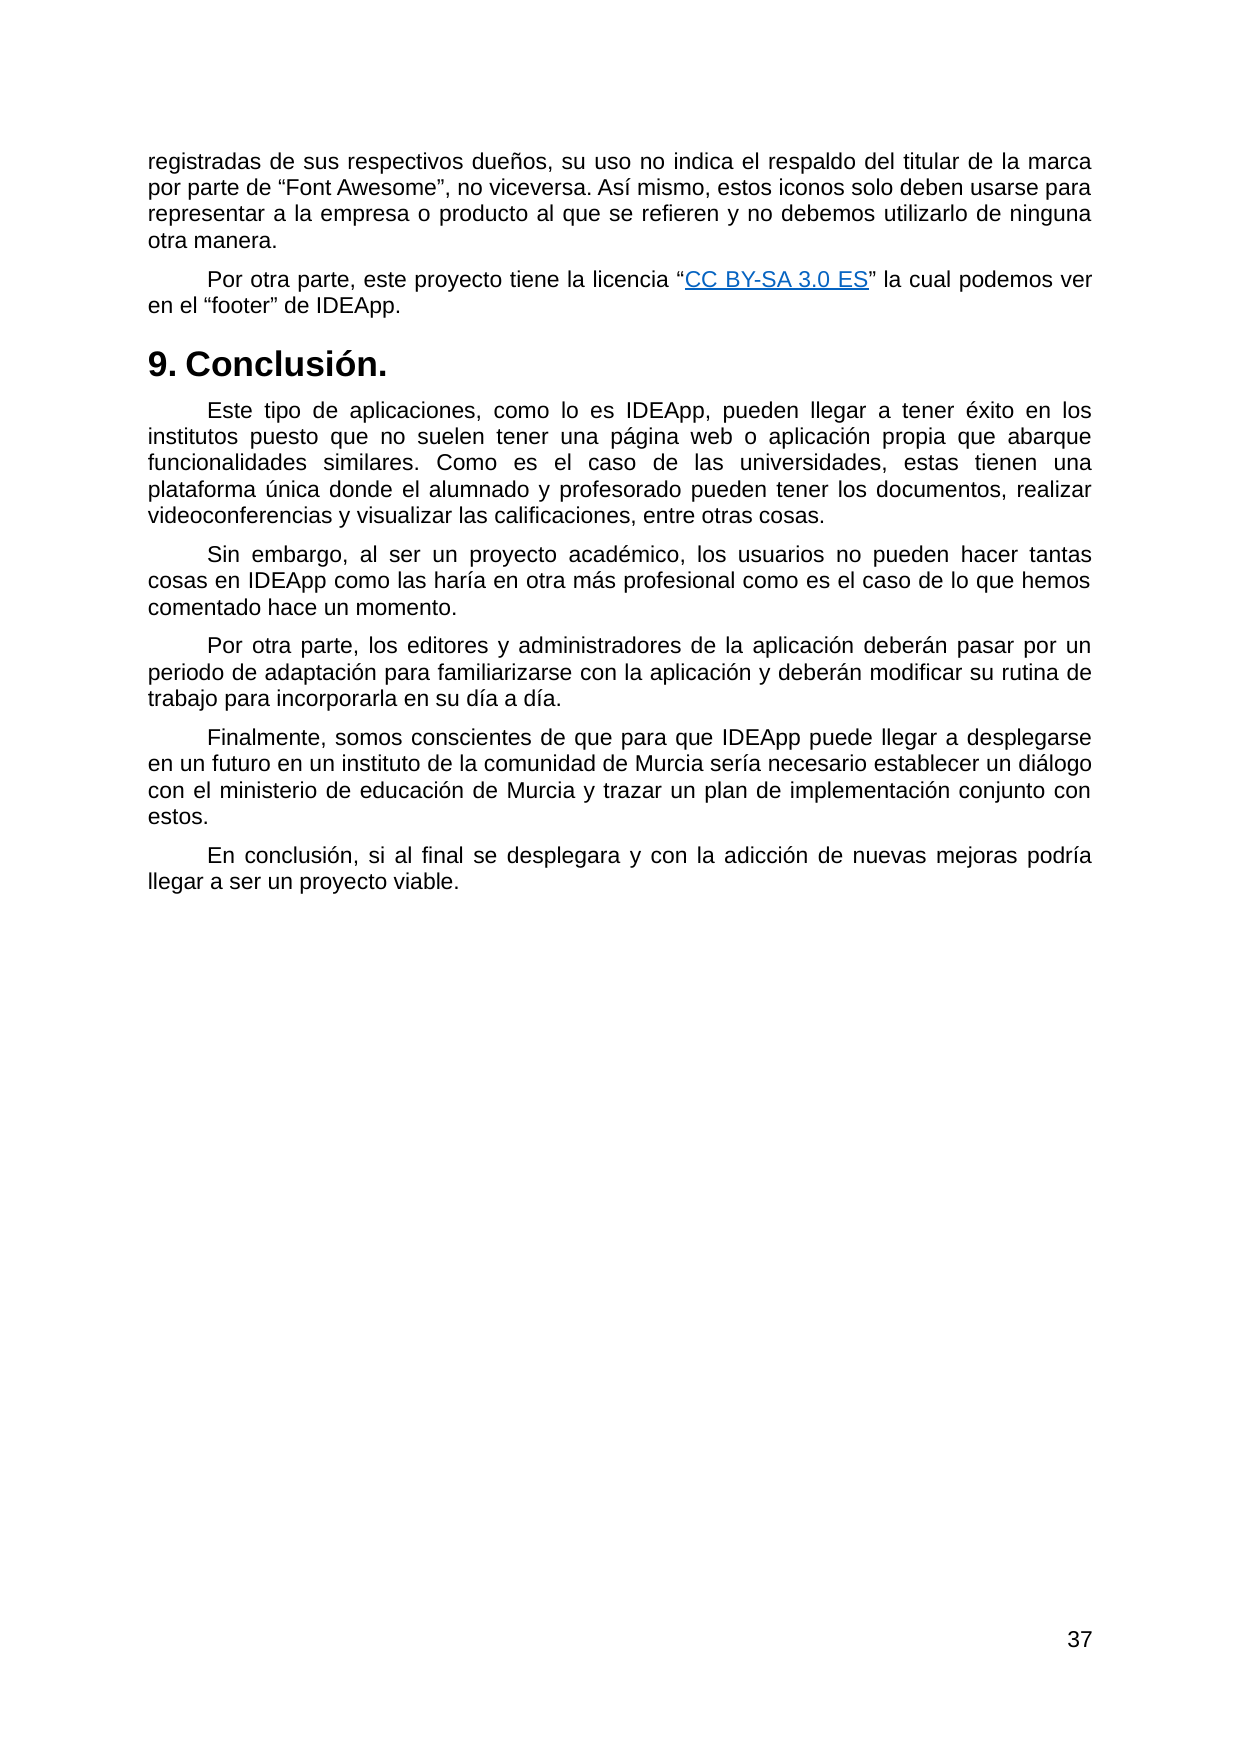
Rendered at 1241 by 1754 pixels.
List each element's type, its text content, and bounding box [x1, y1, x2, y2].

text Por otra parte, este proyecto tiene la licencia “CC BY-SA 3.0 ES” la cual podemos ver en el “footer” de IDEApp. [148, 266, 1092, 318]
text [148, 148, 1092, 253]
text Este tipo de aplicaciones, como lo es IDEApp, pueden llegar a tener éxito en los institutos puesto que no suelen tener una página web o aplicación propia que abarque funcionalidades similares. Como es el caso de las universidades, estas tienen una plataforma única donde el alumnado y profesorado pueden tener los documentos, realizar videoconferencias y visualizar las calificaciones, entre otras cosas. [148, 397, 1092, 528]
subtitle Conclusión. [148, 343, 1092, 384]
text Por otra parte, los editores y administradores de la aplicación deberán pasar por un periodo de adaptación para familiarizarse con la aplicación y deberán modificar su rutina de trabajo para incorporarla en su día a día. [148, 632, 1092, 711]
text Sin embargo, al ser un proyecto académico, los usuarios no pueden hacer tantas cosas en IDEApp como las haría en otra más profesional como es el caso de lo que hemos comentado hace un momento. [148, 541, 1092, 620]
text En conclusión, si al final se desplegara y con la adicción de nuevas mejoras podría llegar a ser un proyecto viable. [148, 842, 1092, 894]
text Finalmente, somos conscientes de que para que IDEApp puede llegar a desplegarse en un futuro en un instituto de la comunidad de Murcia sería necesario establecer un diálogo con el ministerio de educación de Murcia y trazar un plan de implementación conjunto con estos. [148, 724, 1092, 829]
